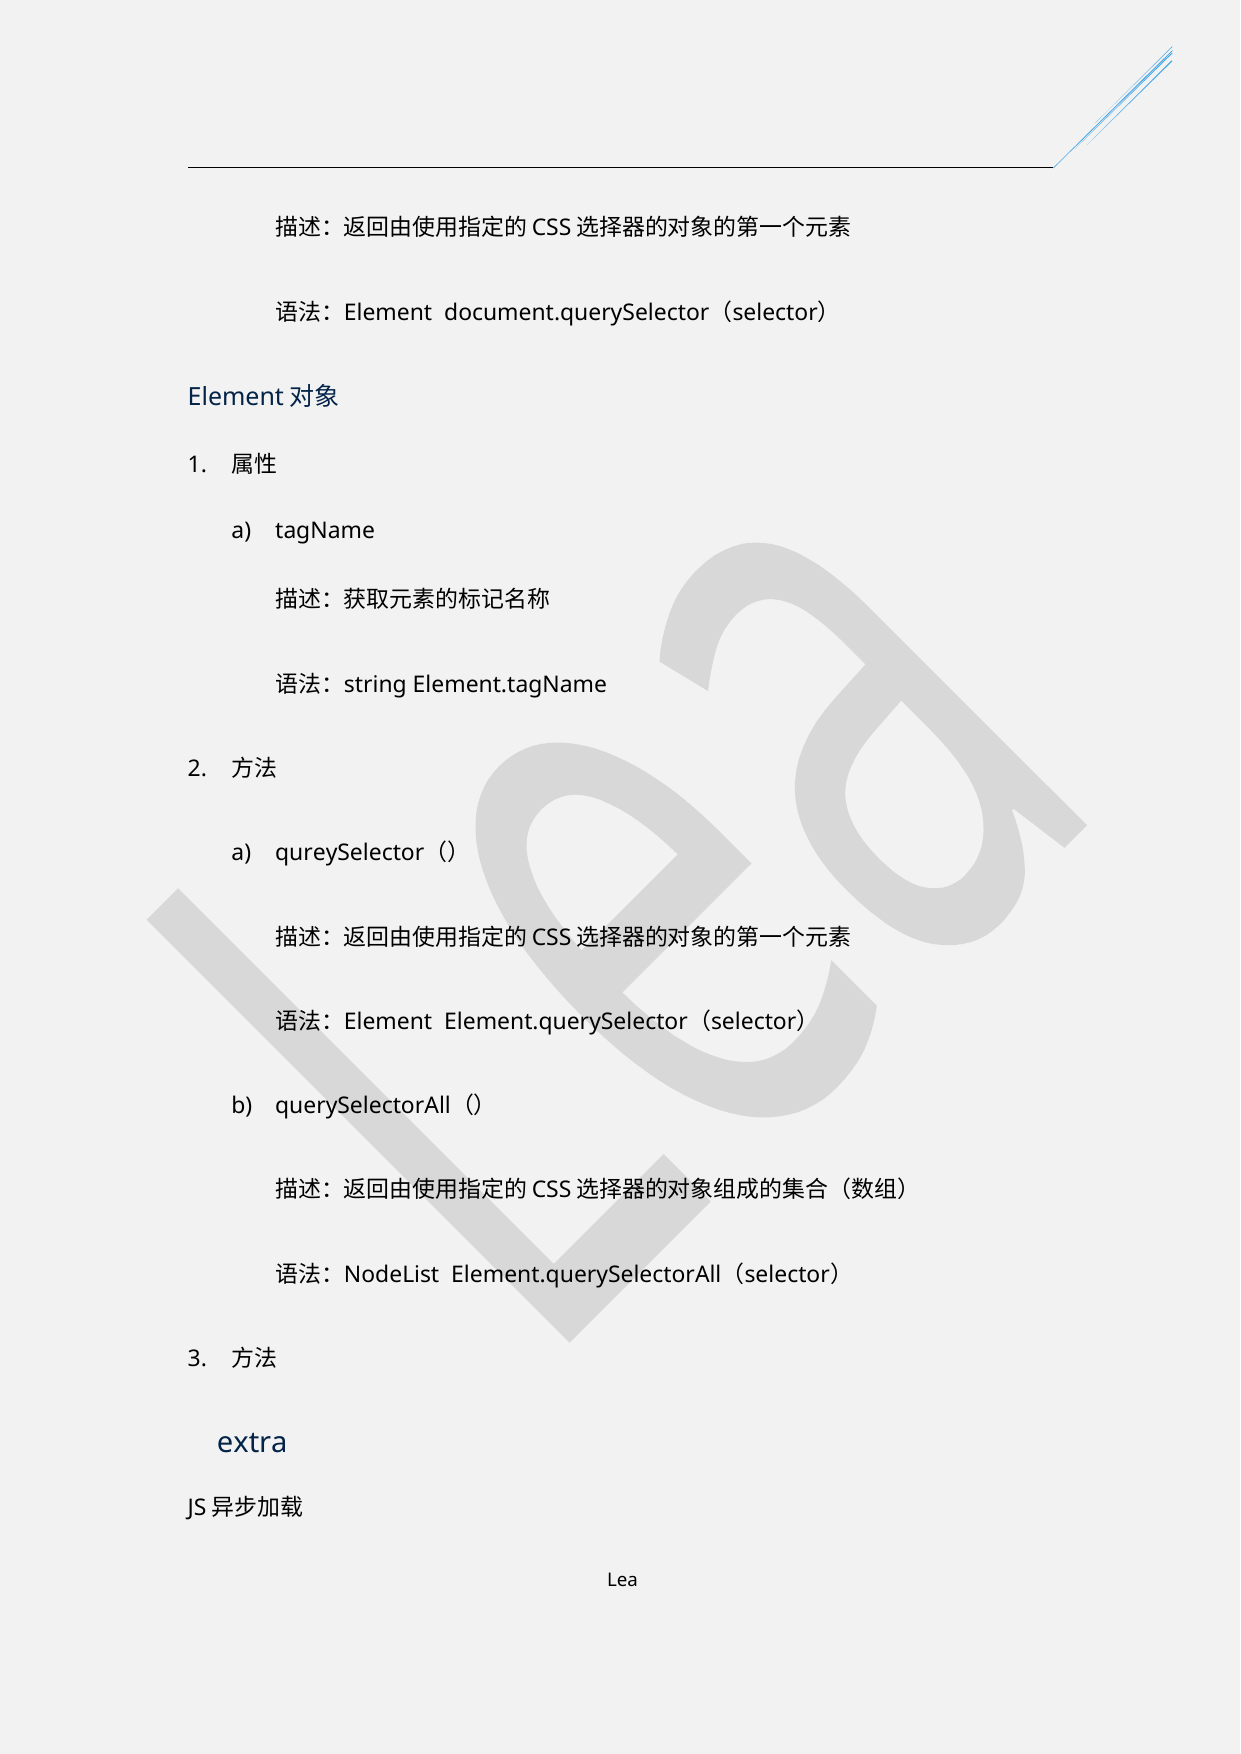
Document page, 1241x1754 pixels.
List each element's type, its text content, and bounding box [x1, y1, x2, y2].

list qureySelector（） [231, 818, 1053, 883]
list 描述：返回由使用指定的CSS选择器的对象组成的集合（数组） [275, 1155, 1053, 1220]
list 语法：string Element.tagName [275, 650, 1053, 715]
list querySelectorAll（） [231, 1071, 1053, 1136]
list 方法 [187, 734, 1053, 799]
list 方法 [187, 1324, 1053, 1389]
list 属性 [187, 429, 1053, 494]
list 语法： [1082, 46, 1173, 143]
text 语法：Element Element.querySelector（selector） [231, 987, 1053, 1052]
list 语法：NodeList Element.querySelectorAll（selector） [275, 1240, 1053, 1305]
list 语法：Element document.querySelector（selector） [275, 277, 1053, 342]
text JS异步加载 [187, 1473, 1053, 1538]
list 描述：返回由使用指定的CSS选择器的对象的第一个元素 [275, 903, 1053, 968]
list tagName [231, 514, 1053, 546]
list 描述：获取元素的标记名称 [275, 566, 1053, 631]
subtitle extra [187, 1408, 1053, 1473]
subtitle Element对象 [187, 362, 1053, 427]
list 描述：返回由使用指定的CSS选择器的对象的第一个元素 [275, 193, 1053, 258]
